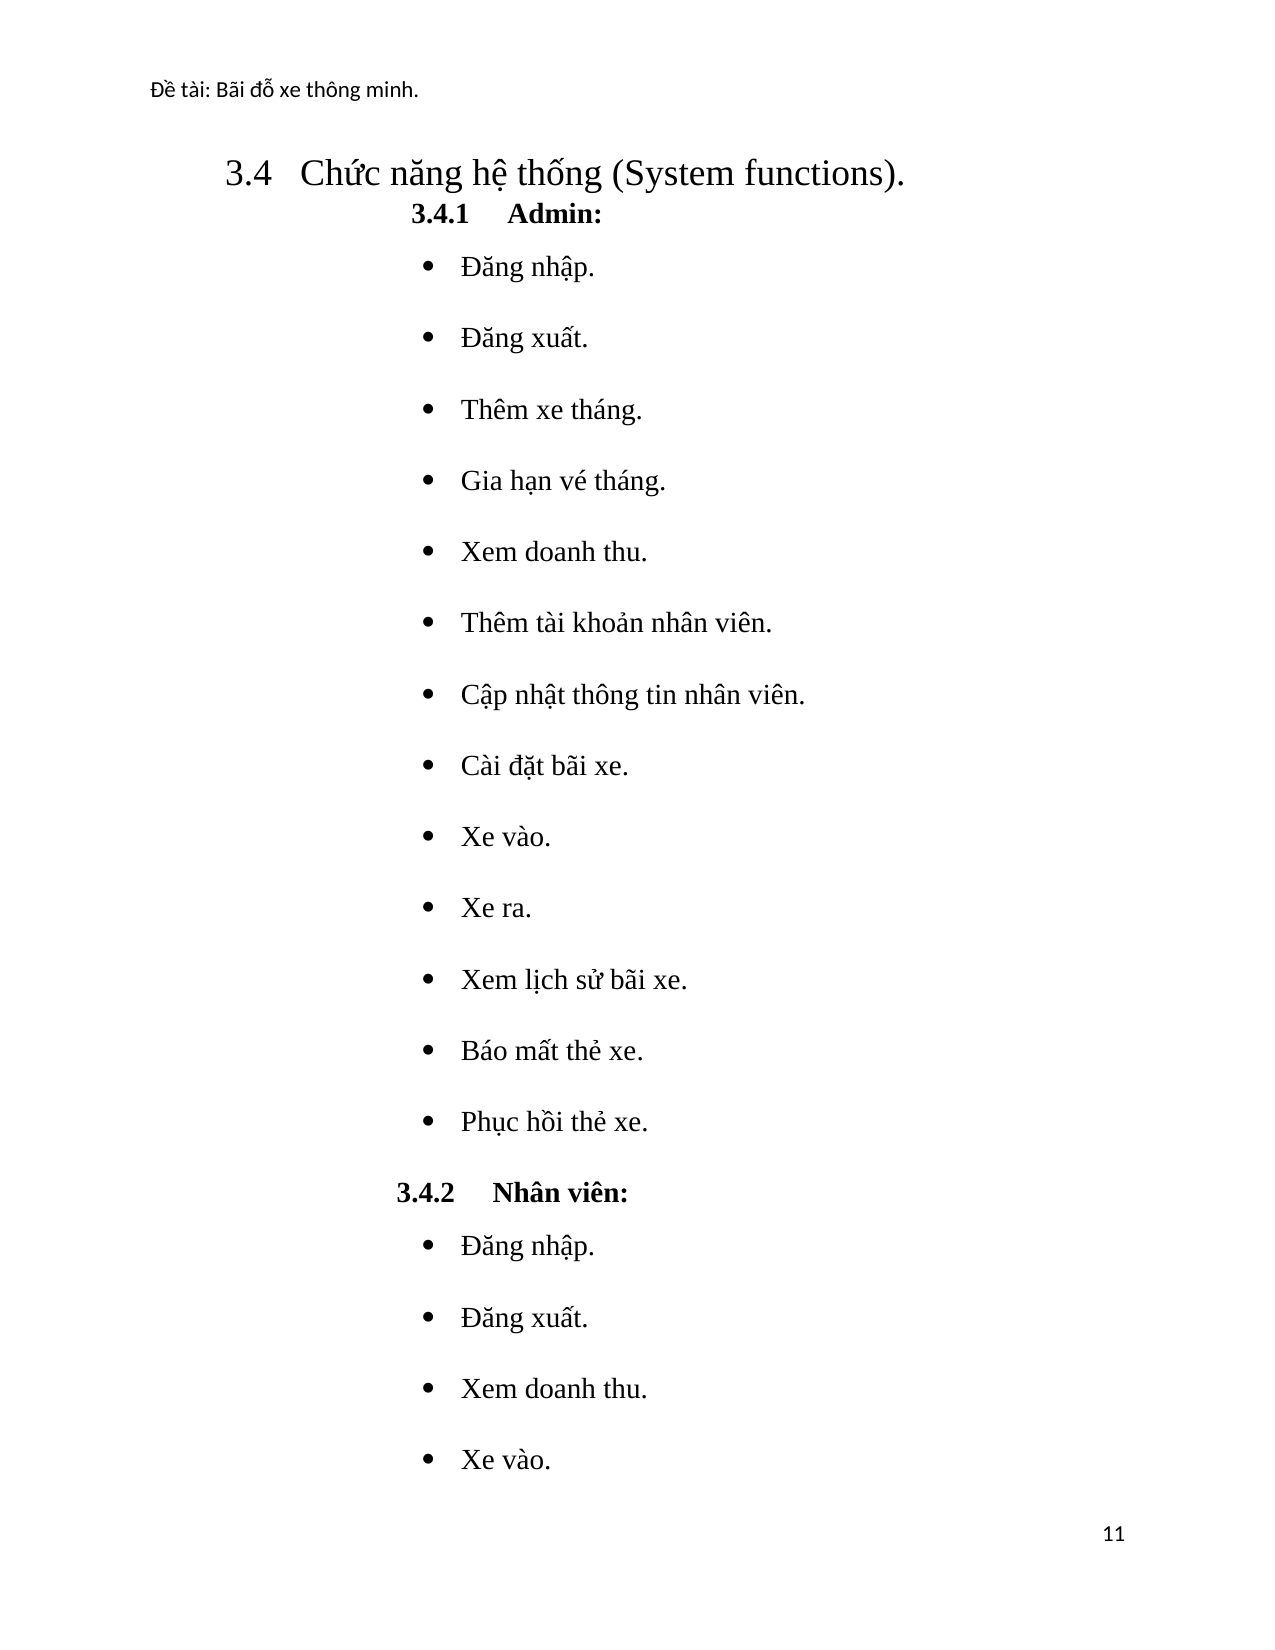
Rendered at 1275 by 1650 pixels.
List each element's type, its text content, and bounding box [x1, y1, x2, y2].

list Thêm xe tháng. [423, 392, 1125, 426]
list Xem lịch sử bãi xe. [423, 962, 1125, 996]
text Admin: [469, 197, 1125, 230]
list Xem doanh thu. [423, 1371, 1125, 1404]
list Cài đặt bãi xe. [423, 748, 1125, 782]
list Báo mất thẻ xe. [423, 1033, 1125, 1067]
list Xe vào. [423, 819, 1125, 853]
list Đăng xuất. [423, 321, 1125, 354]
text Nhân viên: [455, 1176, 1125, 1209]
list Thêm tài khoản nhân viên. [423, 606, 1125, 639]
list Xe ra. [423, 891, 1125, 924]
list Gia hạn vé tháng. [423, 463, 1125, 497]
list Phục hồi thẻ xe. [423, 1104, 1125, 1138]
list Xe vào. [423, 1442, 1125, 1476]
list Đăng nhập. [423, 1228, 1125, 1262]
list Xem doanh thu. [423, 534, 1125, 568]
list Đăng nhập. [423, 249, 1125, 283]
text Chức năng hệ thống (System functions). [225, 150, 1125, 193]
list Đăng xuất. [423, 1300, 1125, 1333]
list Cập nhật thông tin nhân viên. [423, 677, 1125, 711]
